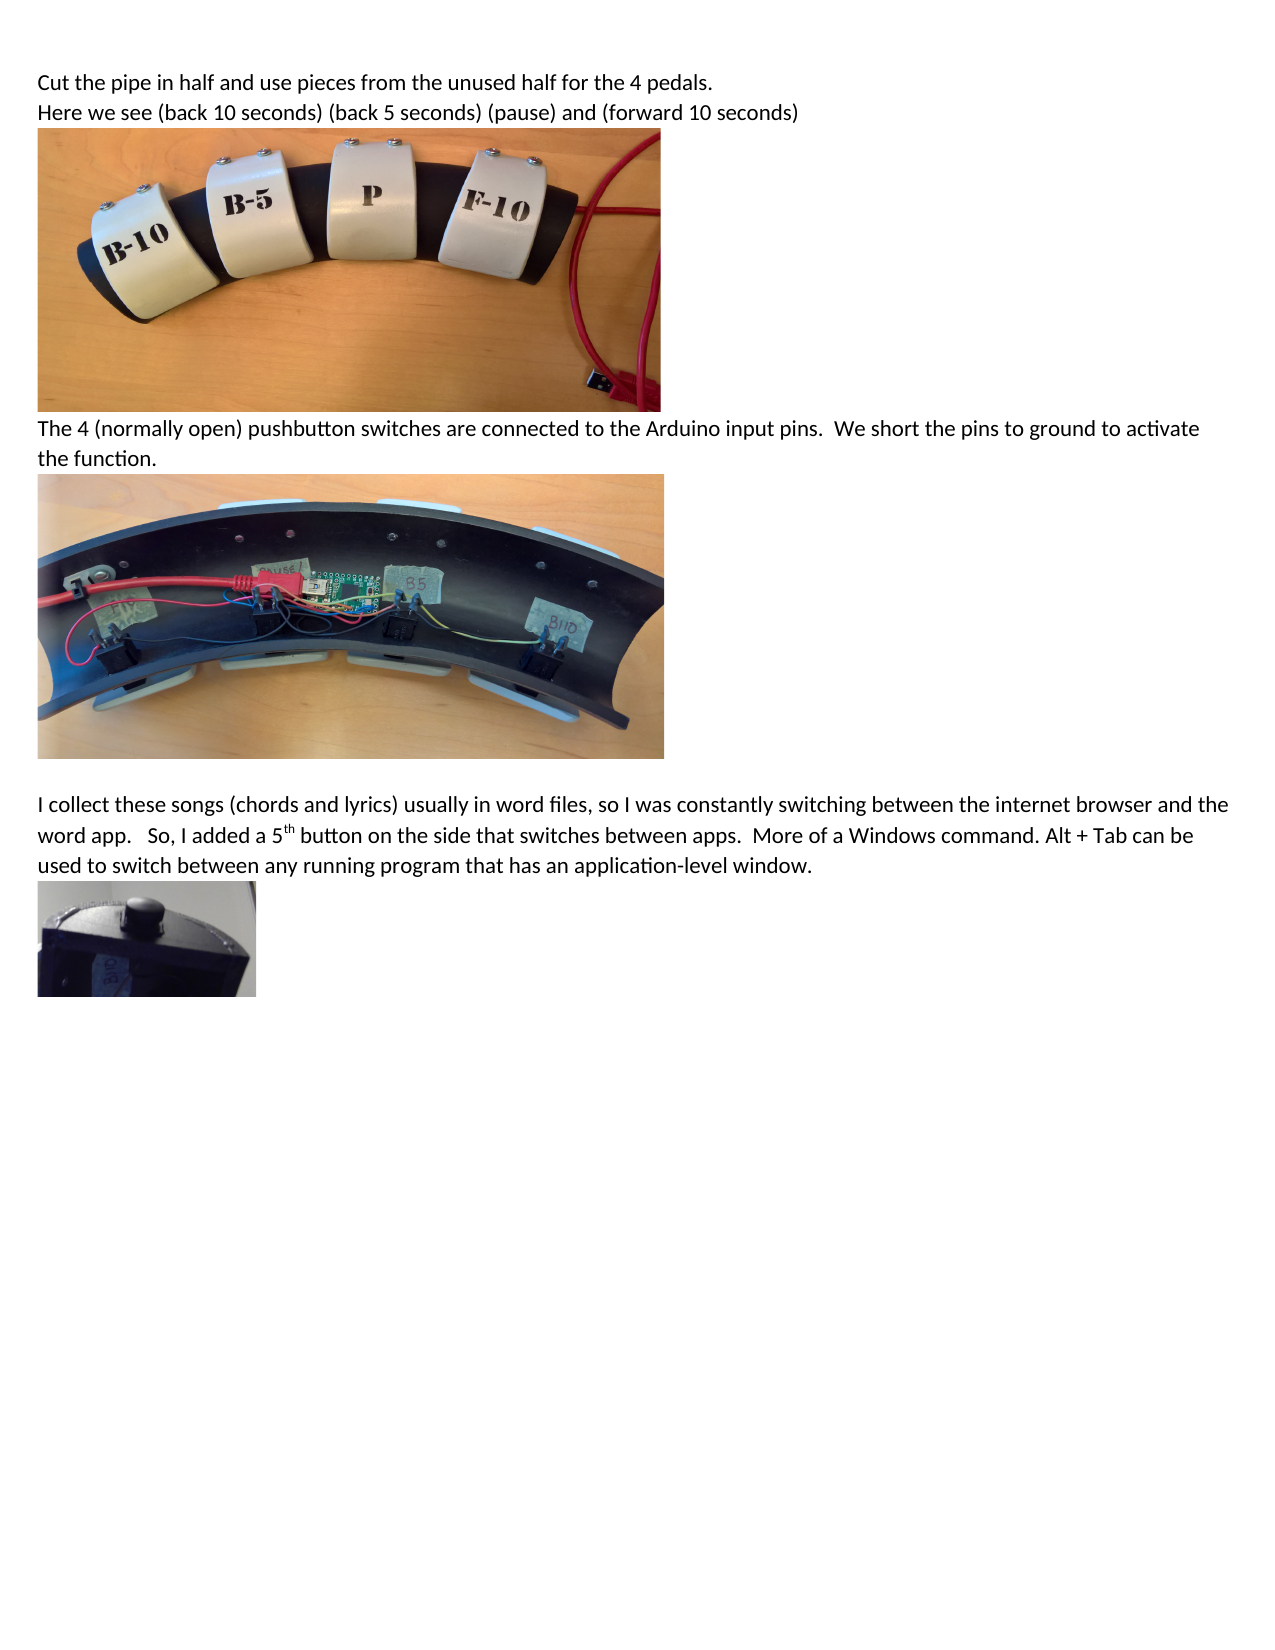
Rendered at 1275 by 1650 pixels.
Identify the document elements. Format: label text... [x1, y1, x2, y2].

picture [37, 474, 665, 759]
picture [37, 128, 661, 412]
text The 4 (normally open) pushbutton switches are connected to the Arduino input pins. We short the pins to ground to activate the function. [37, 414, 1237, 472]
text Cut the pipe in half and use pieces from the unused half for the 4 pedals. [37, 68, 1237, 96]
text I collect these songs (chords and lyrics) usually in word files, so I was constantly switching between the internet browser and the word app. So, I added a 5th button on the side that switches between apps. More of a Windows command. Alt + Tab can be used to switch between any running program that has an application-level window. [37, 791, 1237, 879]
text Here we see (back 10 seconds) (back 5 seconds) (pause) and (forward 10 seconds) [37, 98, 1237, 126]
picture [37, 881, 257, 997]
